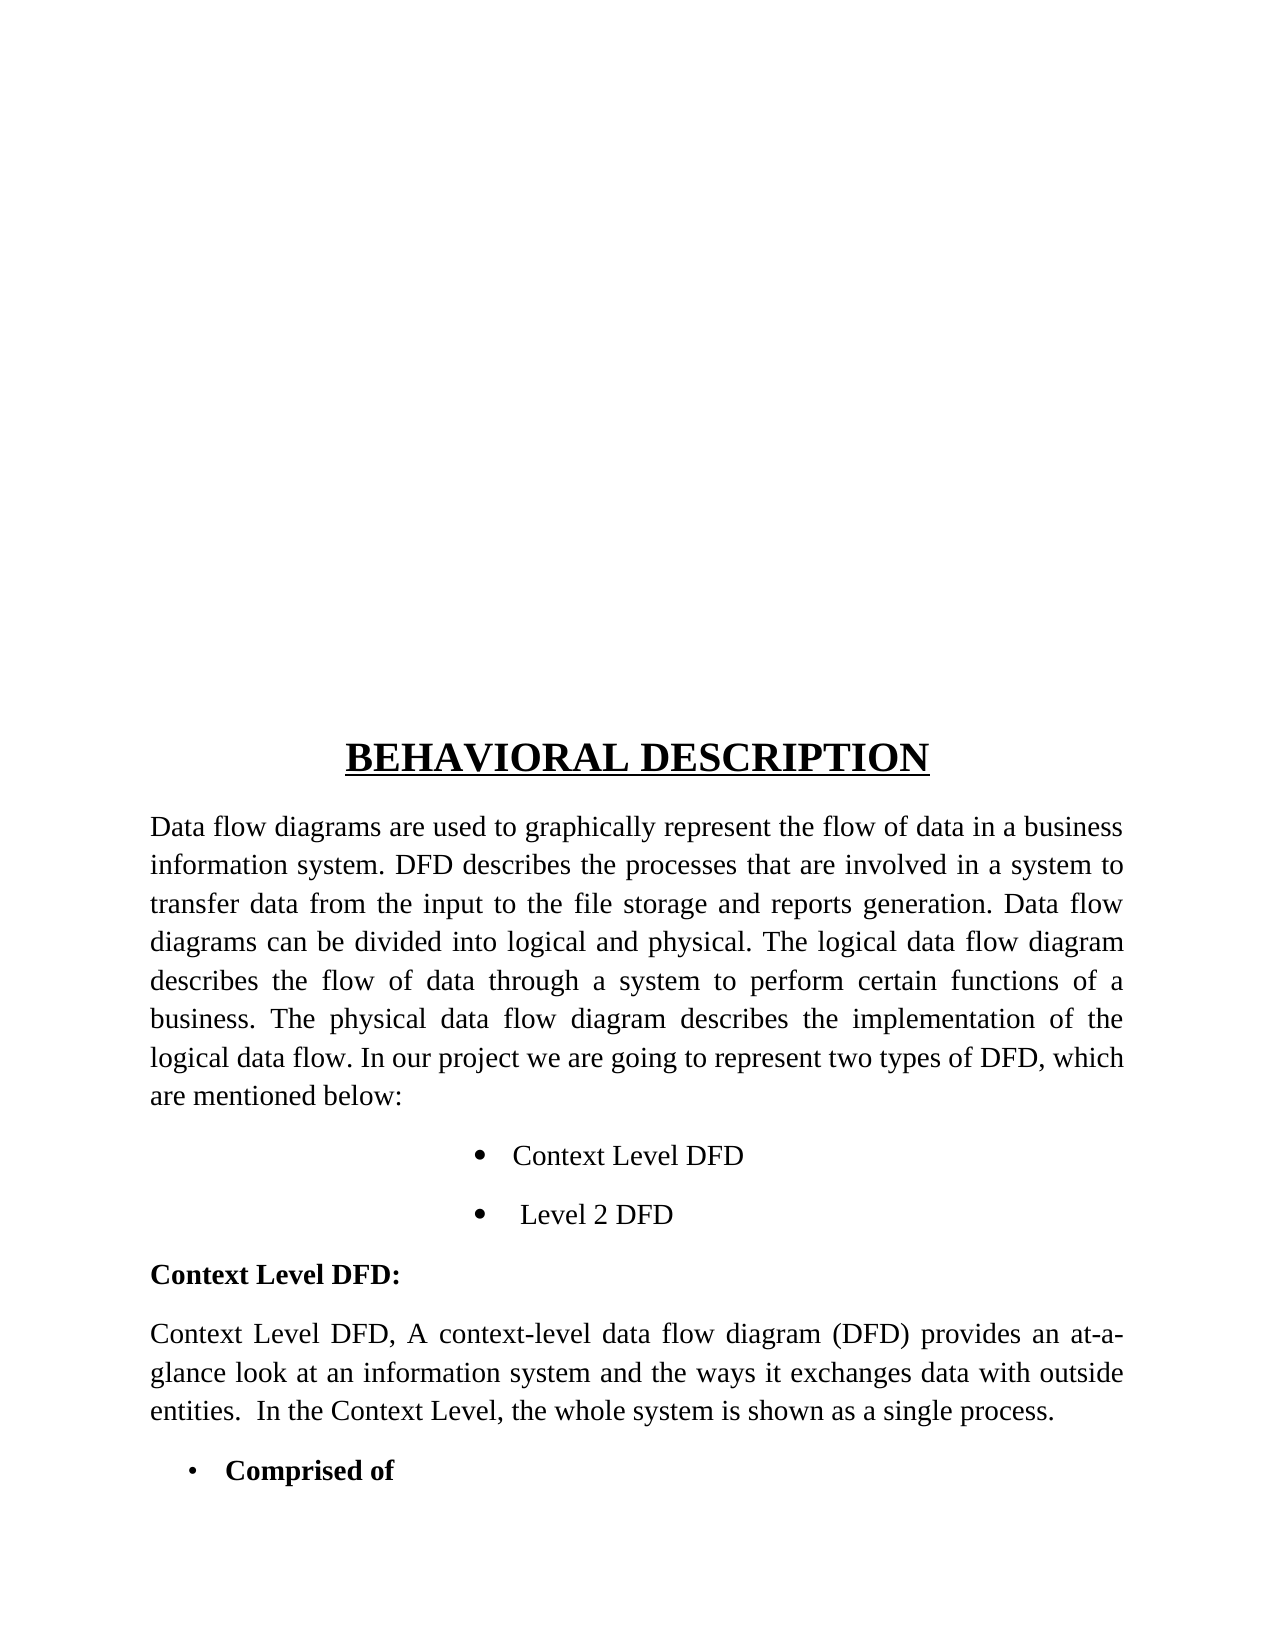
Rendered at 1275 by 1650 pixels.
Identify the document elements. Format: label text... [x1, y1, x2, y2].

list Comprised of [187, 1453, 1125, 1486]
text BEHAVIORAL DESCRIPTION [150, 733, 1125, 781]
list Level 2 DFD [475, 1197, 1125, 1231]
text Context Level DFD: [150, 1257, 1125, 1290]
list Context Level DFD [475, 1138, 1125, 1171]
text Data flow diagrams are used to graphically represent the flow of data in a business information system. DFD describes the processes that are involved in a system to transfer data from the input to the file storage and reports generation. Data flow diagrams can be divided into logical and physical. The logical data flow diagram describes the flow of data through a system to perform certain functions of a business. The physical data flow diagram describes the implementation of the logical data flow. In our project we are going to represent two types of DFD, which are mentioned below: [150, 809, 1125, 1112]
text Context Level DFD, A context-level data flow diagram (DFD) provides an at-a-glance look at an information system and the ways it exchanges data with outside entities. In the Context Level, the whole system is shown as a single process. [150, 1316, 1125, 1427]
